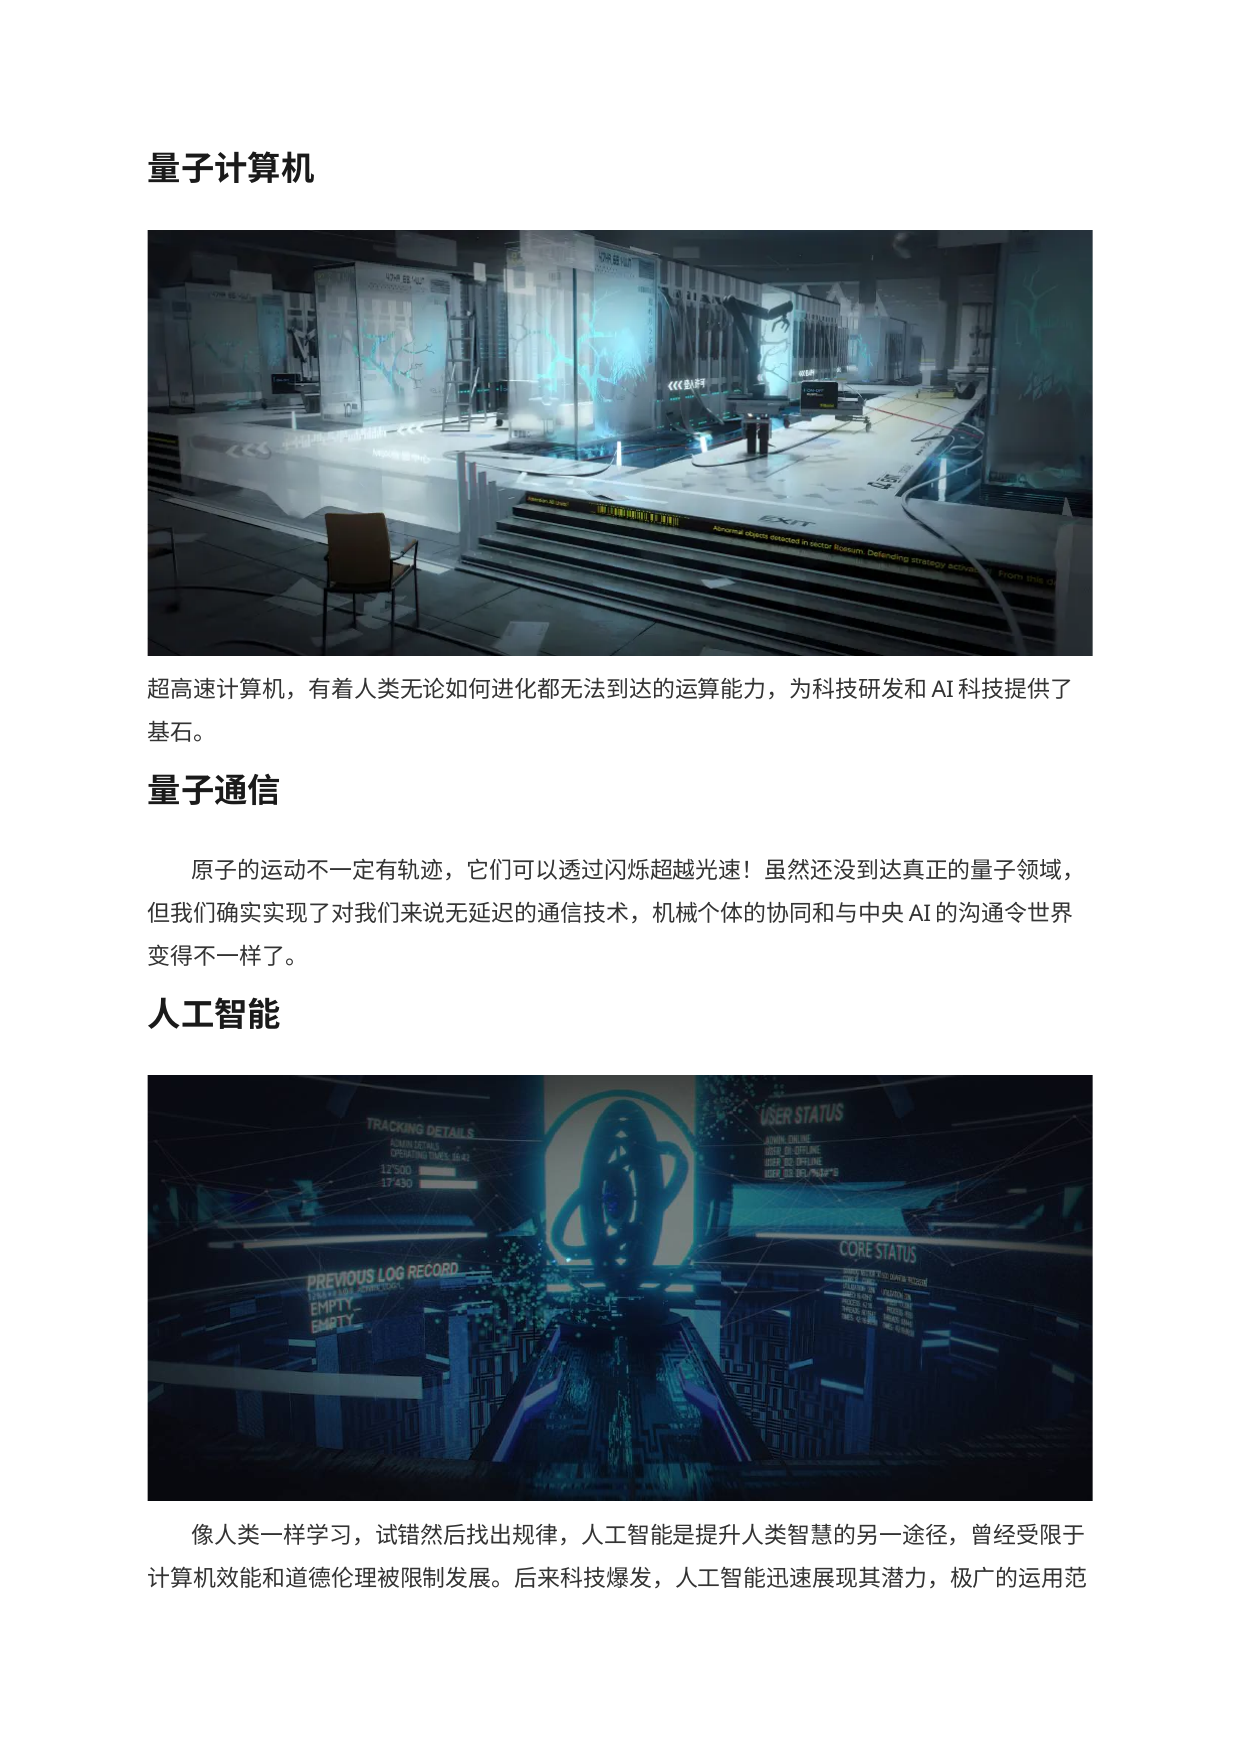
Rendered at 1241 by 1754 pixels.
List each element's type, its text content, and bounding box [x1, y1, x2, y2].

picture [147, 230, 1093, 656]
subtitle 量子通信 [148, 763, 1093, 812]
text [148, 1517, 1093, 1593]
subtitle 量子计算机 [148, 142, 1093, 190]
text 原子的运动不一定有轨迹，它们可以透过闪烁超越光速！虽然还没到达真正的量子领域，但我们确实实现了对我们来说无延迟的通信技术，机械个体的协同和与中央AI的沟通令世界变得不一样了。 [148, 852, 1093, 971]
subtitle 人工智能 [148, 987, 1093, 1036]
picture [147, 1075, 1093, 1501]
text 超高速计算机，有着人类无论如何进化都无法到达的运算能力，为科技研发和AI科技提供了基石。 [148, 671, 1093, 747]
